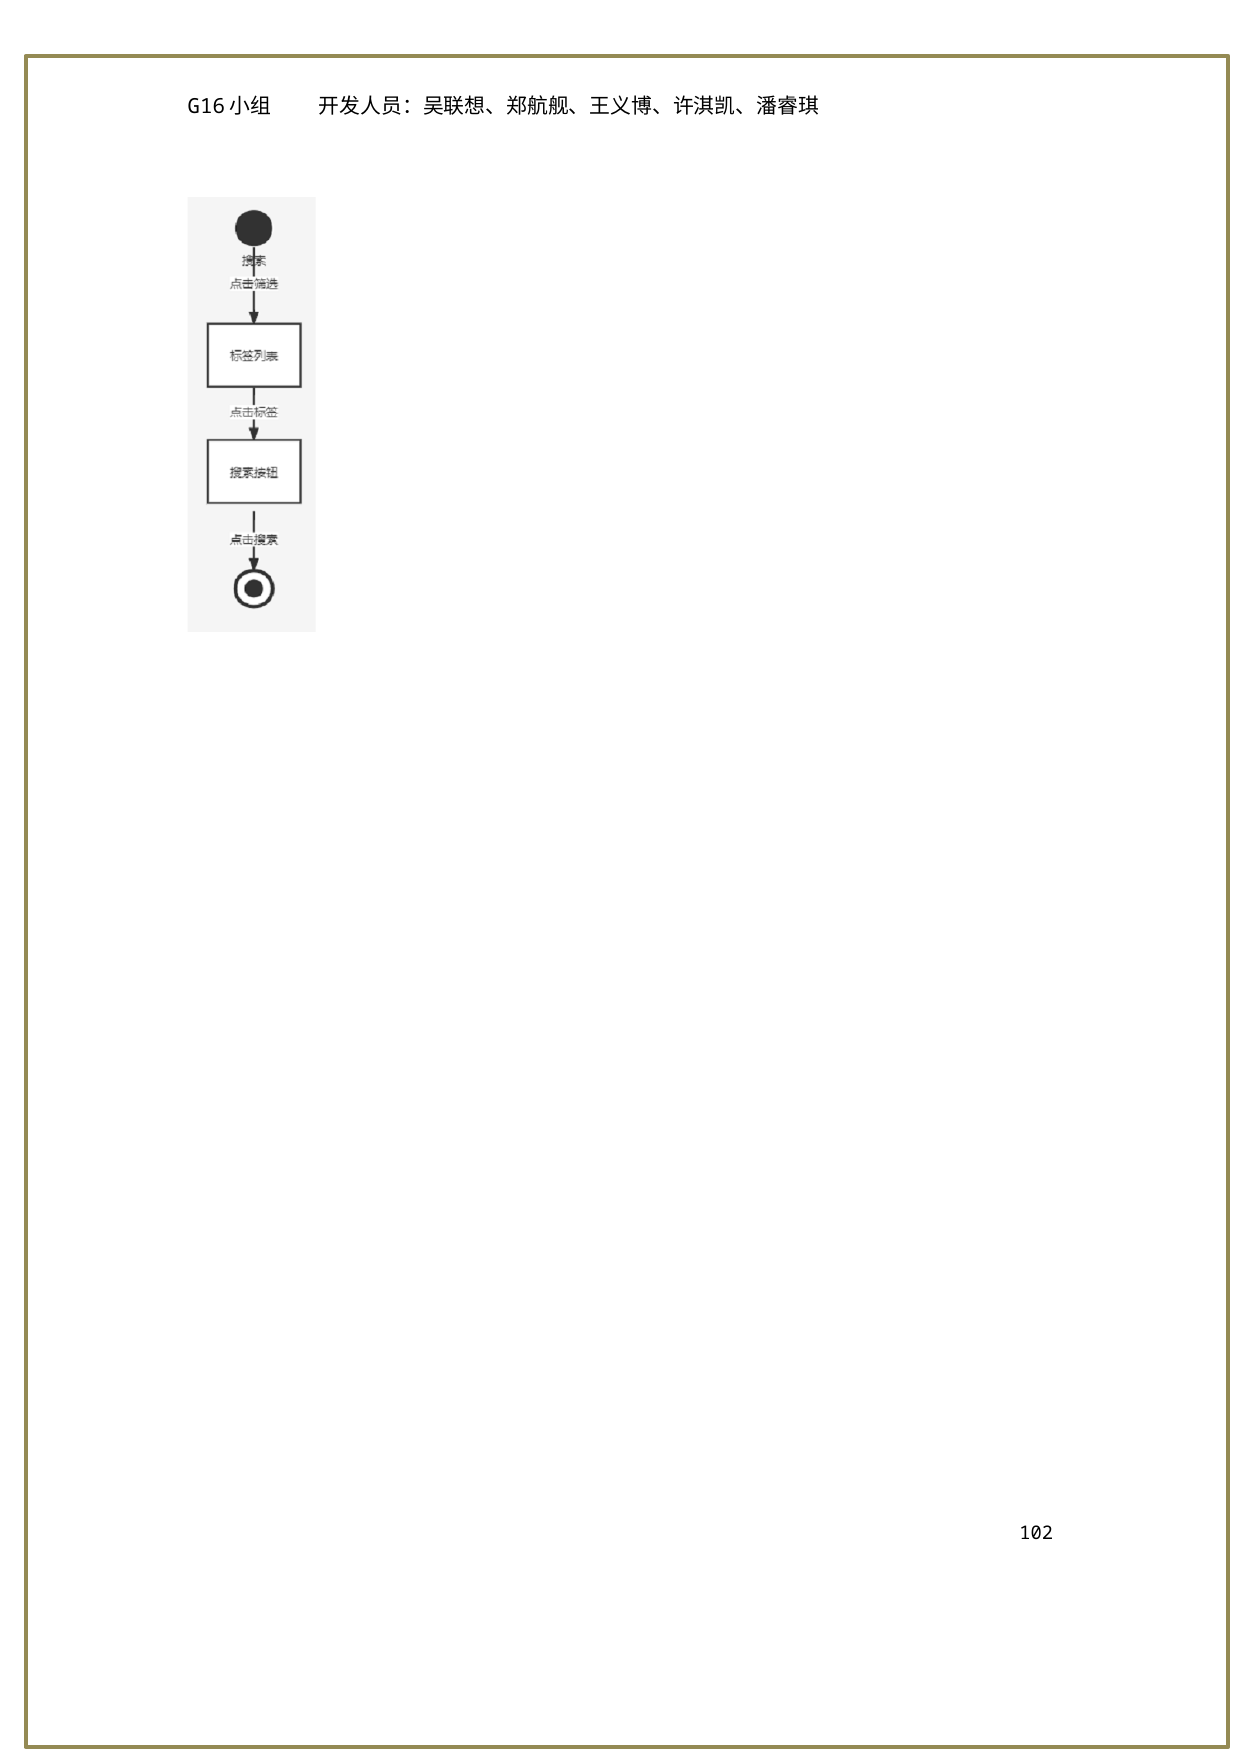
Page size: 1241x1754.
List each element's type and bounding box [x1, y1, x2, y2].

picture [187, 197, 316, 632]
